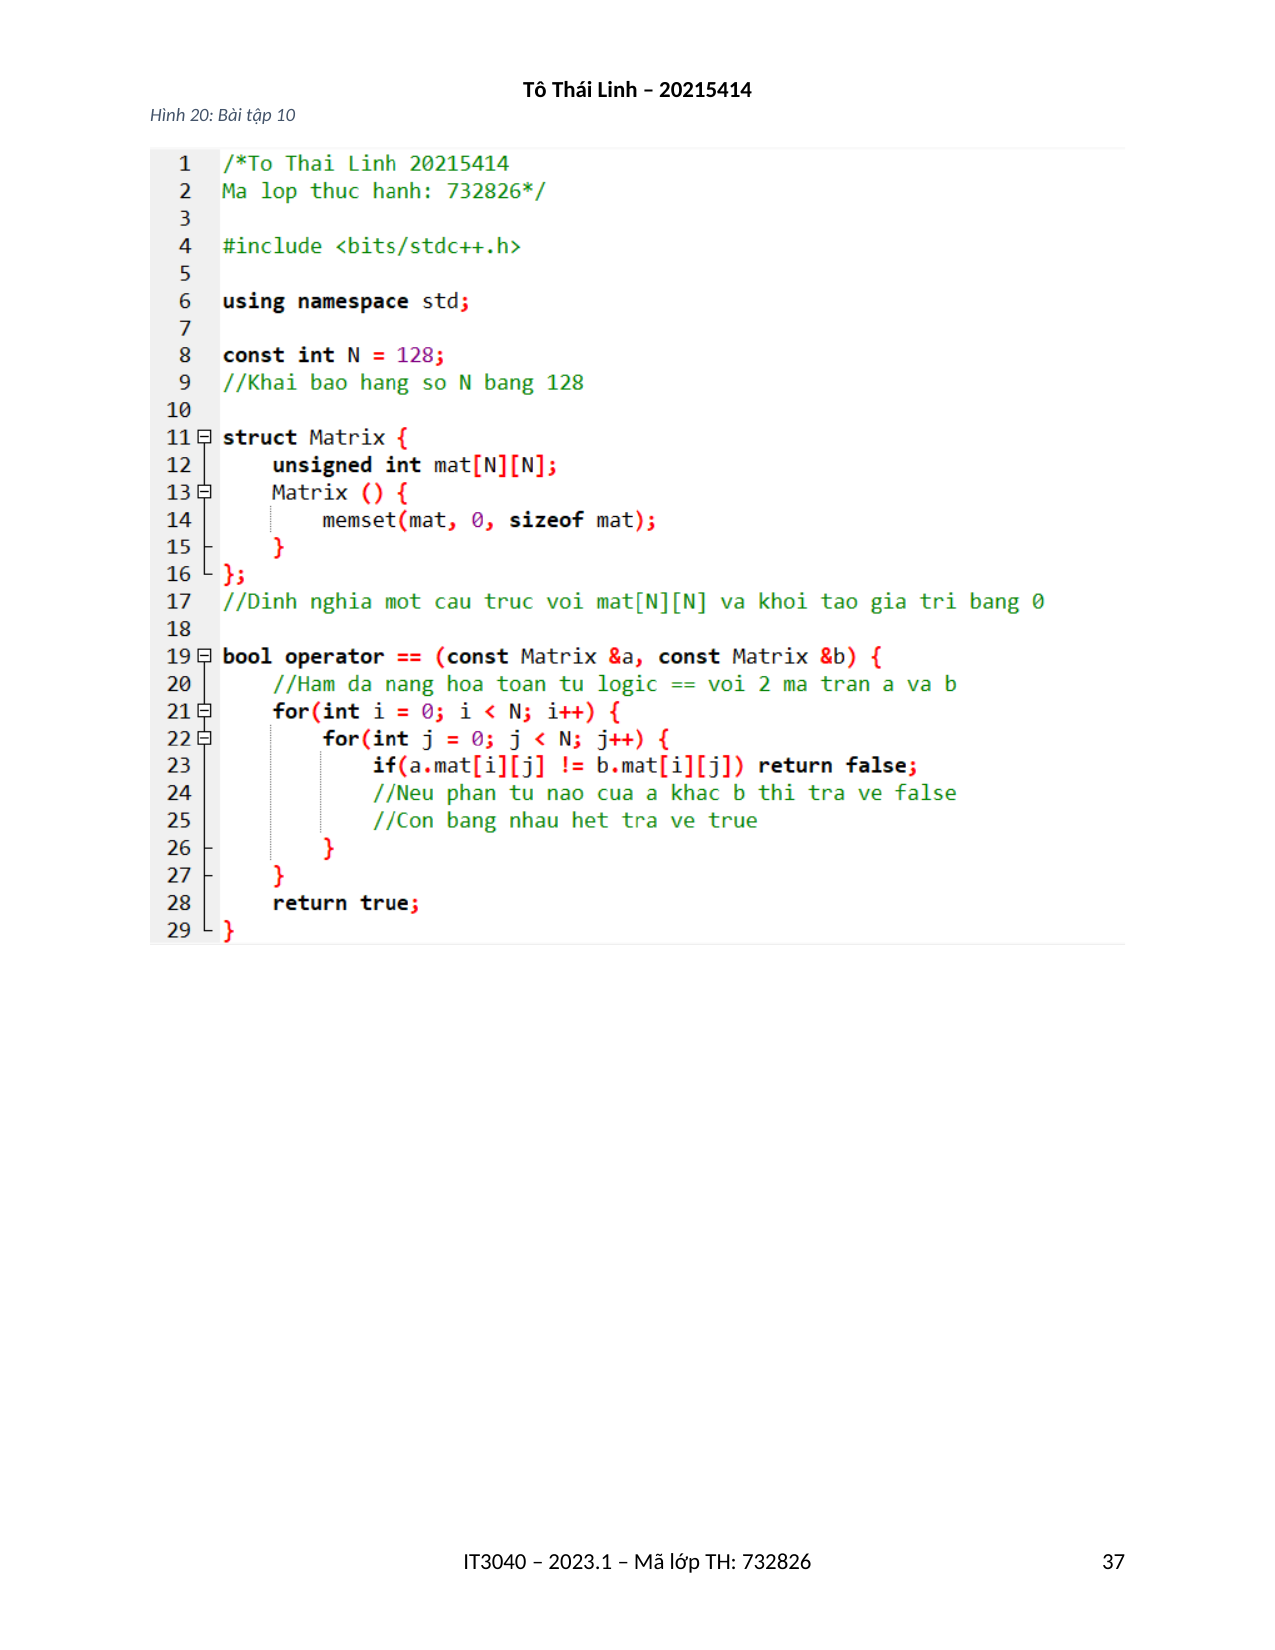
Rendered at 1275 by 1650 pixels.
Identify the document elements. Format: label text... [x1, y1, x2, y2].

picture [150, 147, 1125, 945]
